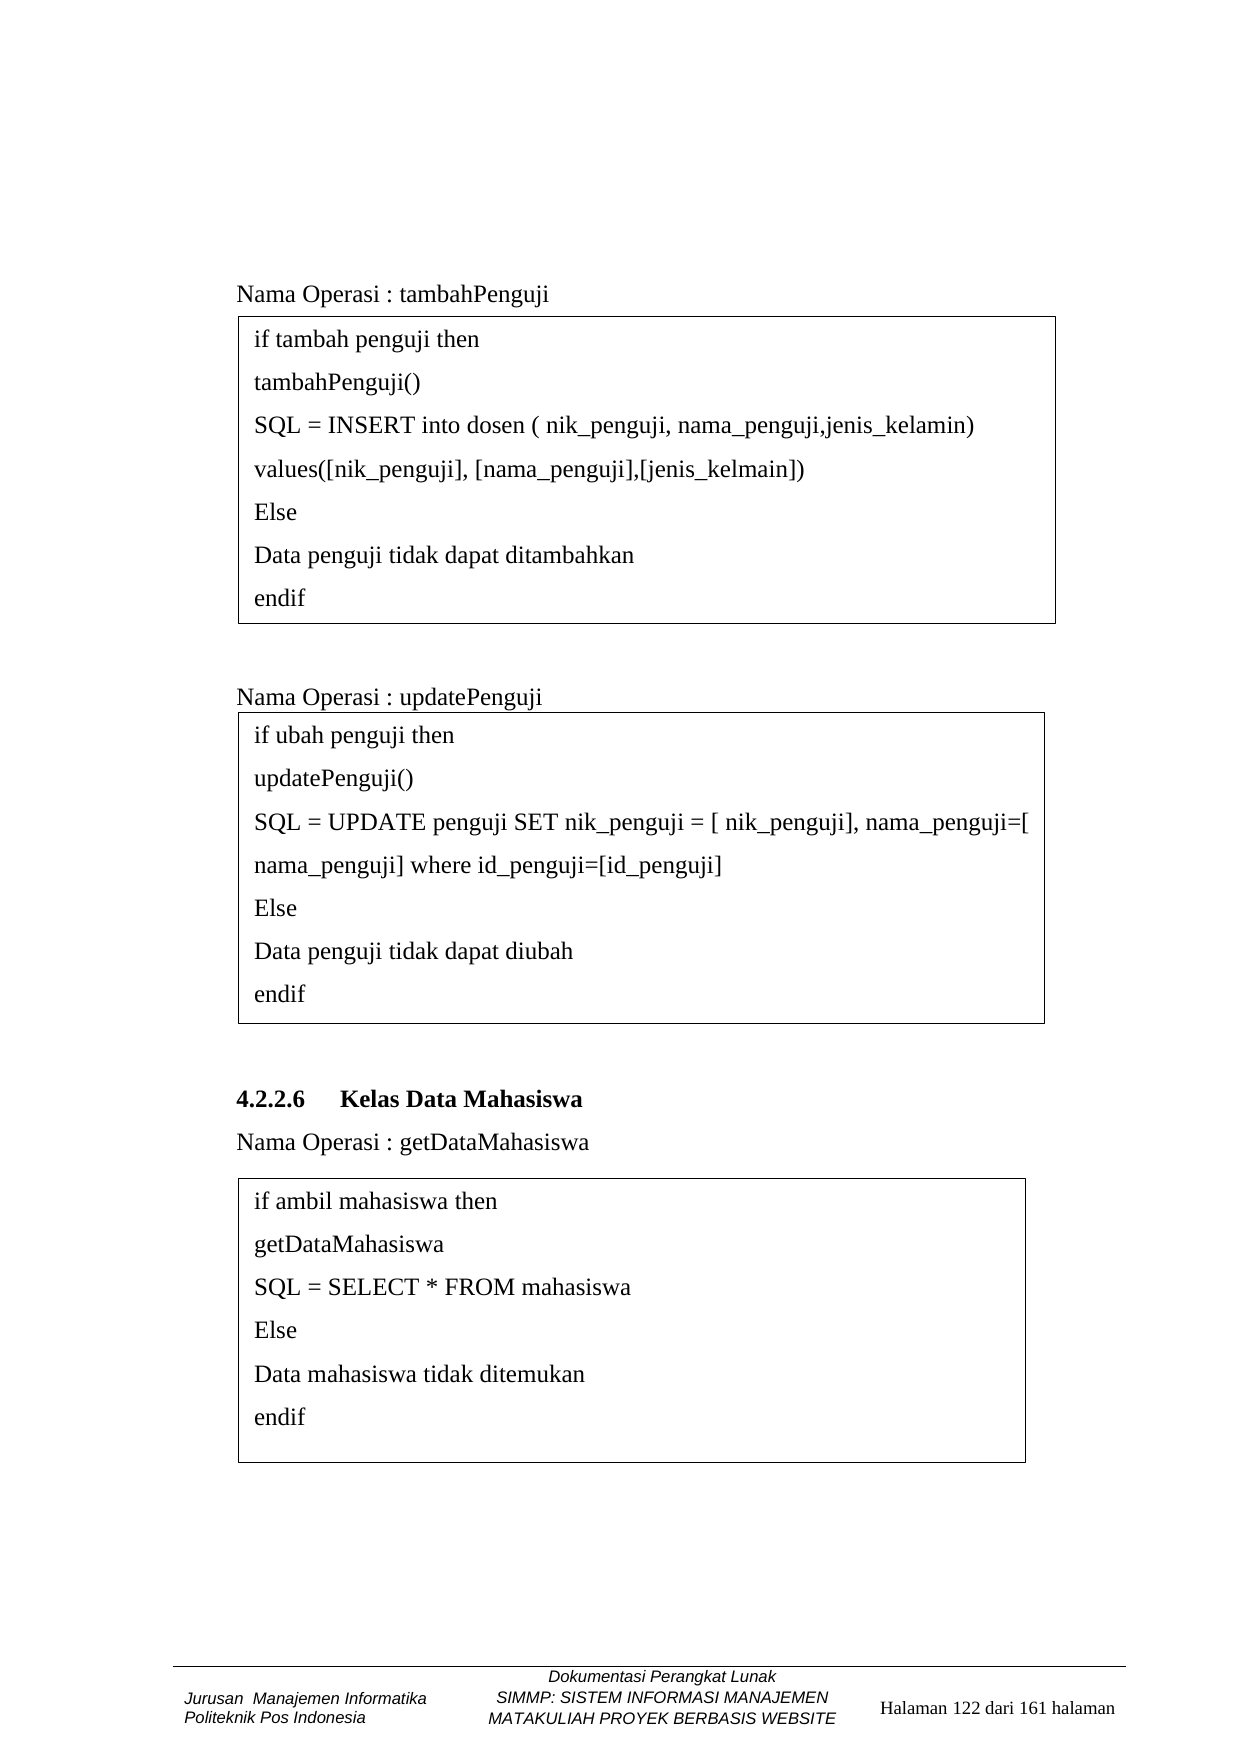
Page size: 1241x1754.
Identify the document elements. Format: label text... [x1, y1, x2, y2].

text Nama Operasi : updatePenguji [236, 682, 1063, 711]
list Kelas Data Mahasiswa [236, 1084, 1063, 1113]
text Nama Operasi : getDataMahasiswa [236, 1127, 1063, 1156]
text Nama Operasi : tambahPenguji [236, 279, 1063, 308]
